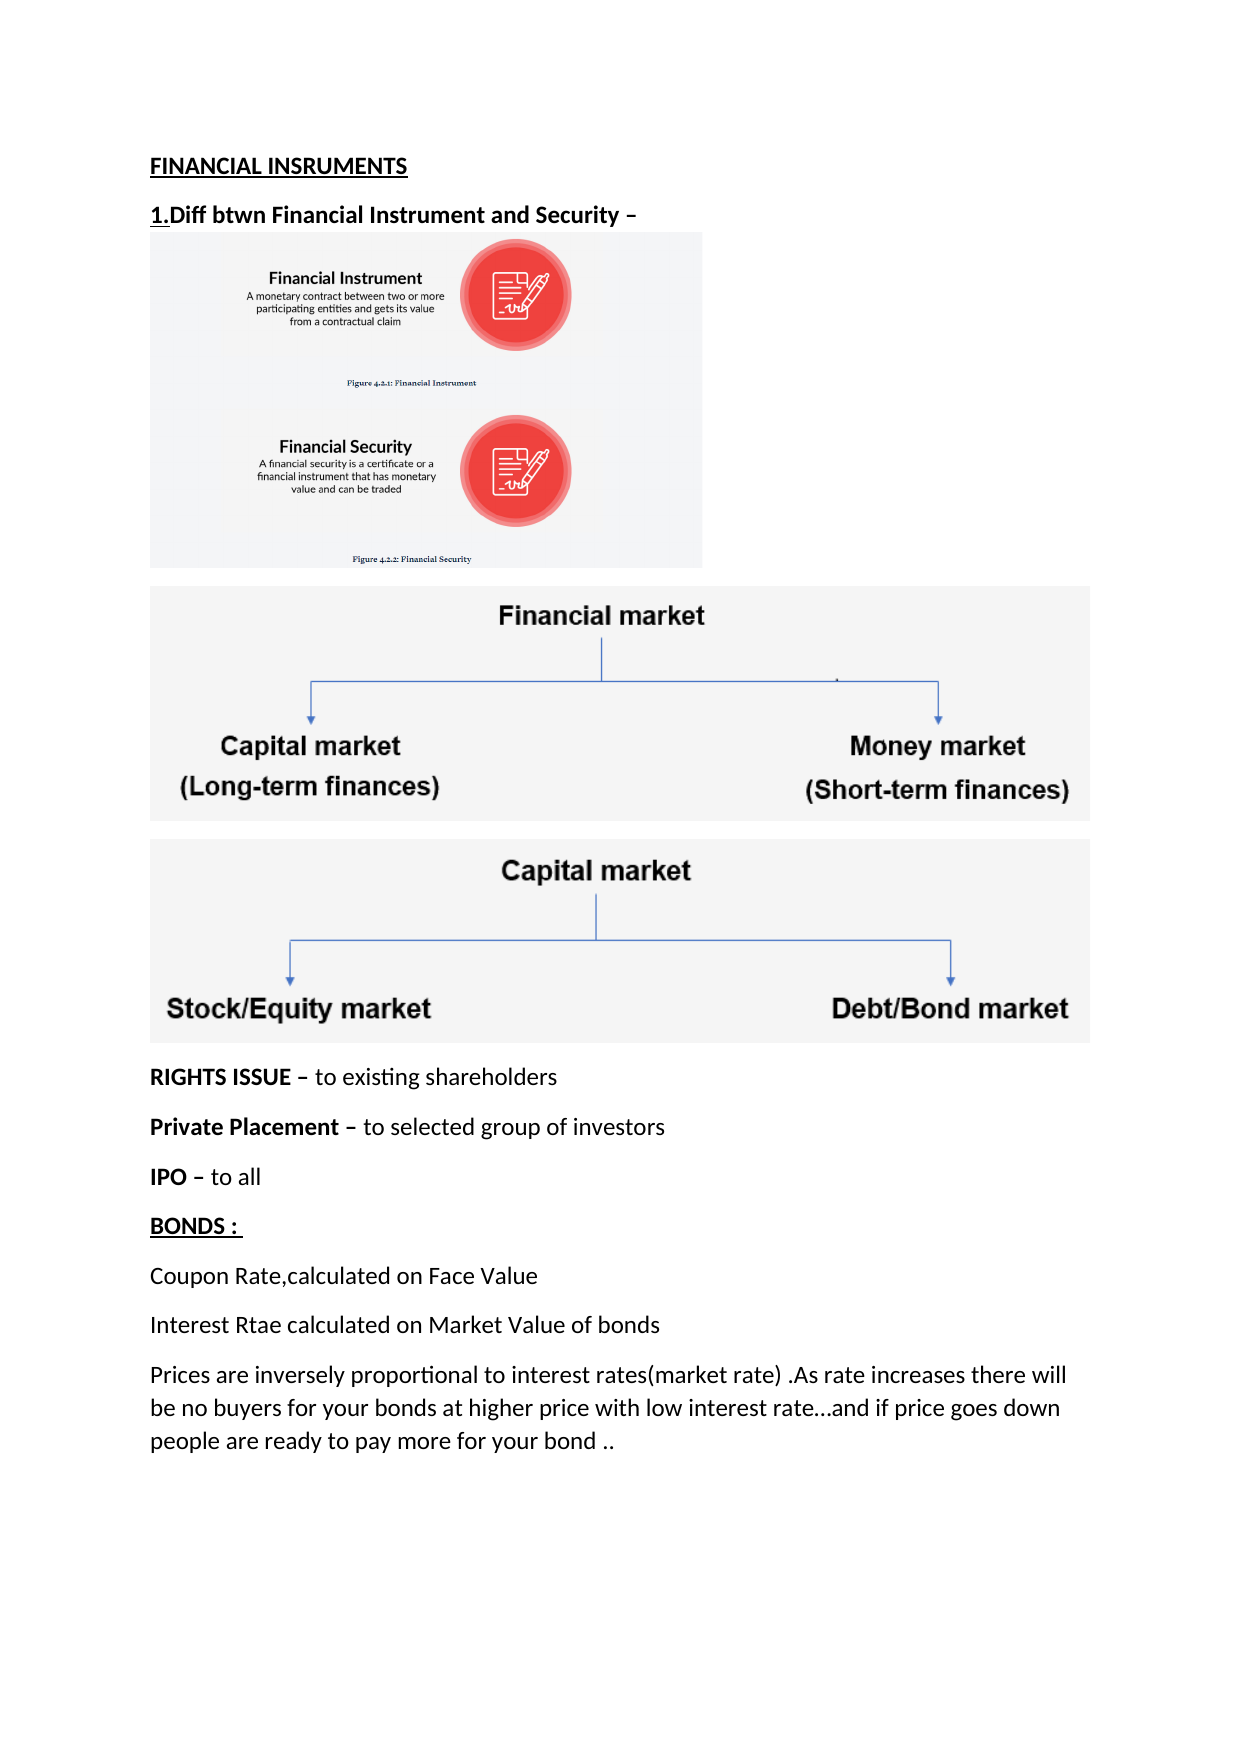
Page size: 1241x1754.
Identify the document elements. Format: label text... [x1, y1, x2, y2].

picture [150, 586, 1091, 821]
text FINANCIAL INSRUMENTS [150, 150, 1090, 181]
text Interest Rtae calculated on Market Value of bonds [150, 1309, 1090, 1340]
text Coupon Rate,calculated on Face Value [150, 1260, 1090, 1290]
text RIGHTS ISSUE – to existing shareholders [150, 1061, 1090, 1092]
picture [150, 232, 703, 568]
text Private Placement – to selected group of investors [150, 1111, 1090, 1142]
text IPO – to all [150, 1161, 1090, 1191]
text BONDS : [150, 1210, 1090, 1241]
picture [150, 839, 1091, 1043]
text Prices are inversely proportional to interest rates(market rate) .As rate increases there will be no buyers for your bonds at higher price with low interest rate…and if price goes down people are ready to pay more for your bond .. [150, 1359, 1090, 1455]
